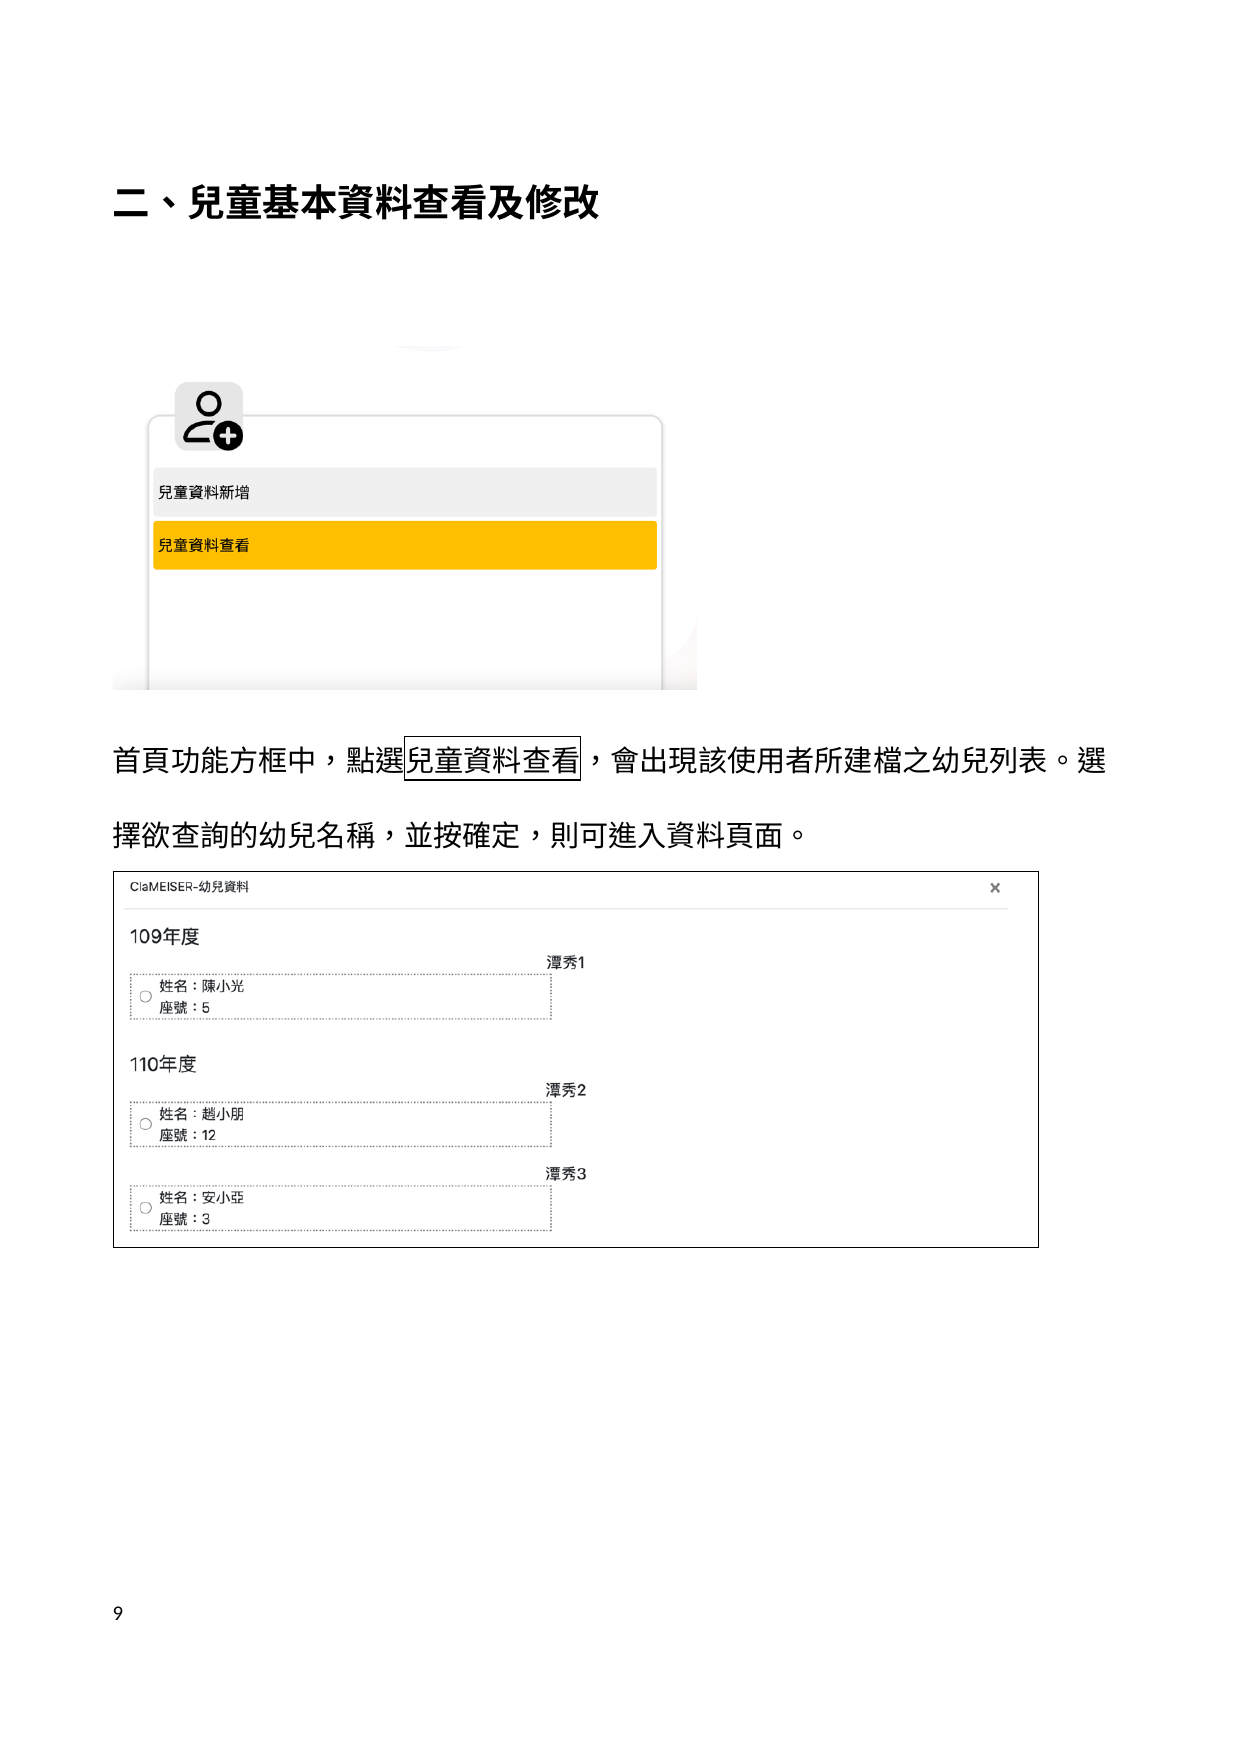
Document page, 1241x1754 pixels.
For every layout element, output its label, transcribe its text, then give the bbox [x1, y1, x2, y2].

text 首頁功能方框中，點選兒童資料查看，會出現該使用者所建檔之幼兒列表。選擇欲查詢的幼兒名稱，並按確定，則可進入資料頁面。 [112, 721, 1128, 871]
subtitle 二、兒童基本資料查看及修改 [112, 162, 1128, 237]
table_header [114, 872, 1038, 1247]
picture [124, 872, 1009, 1239]
picture [112, 346, 697, 690]
